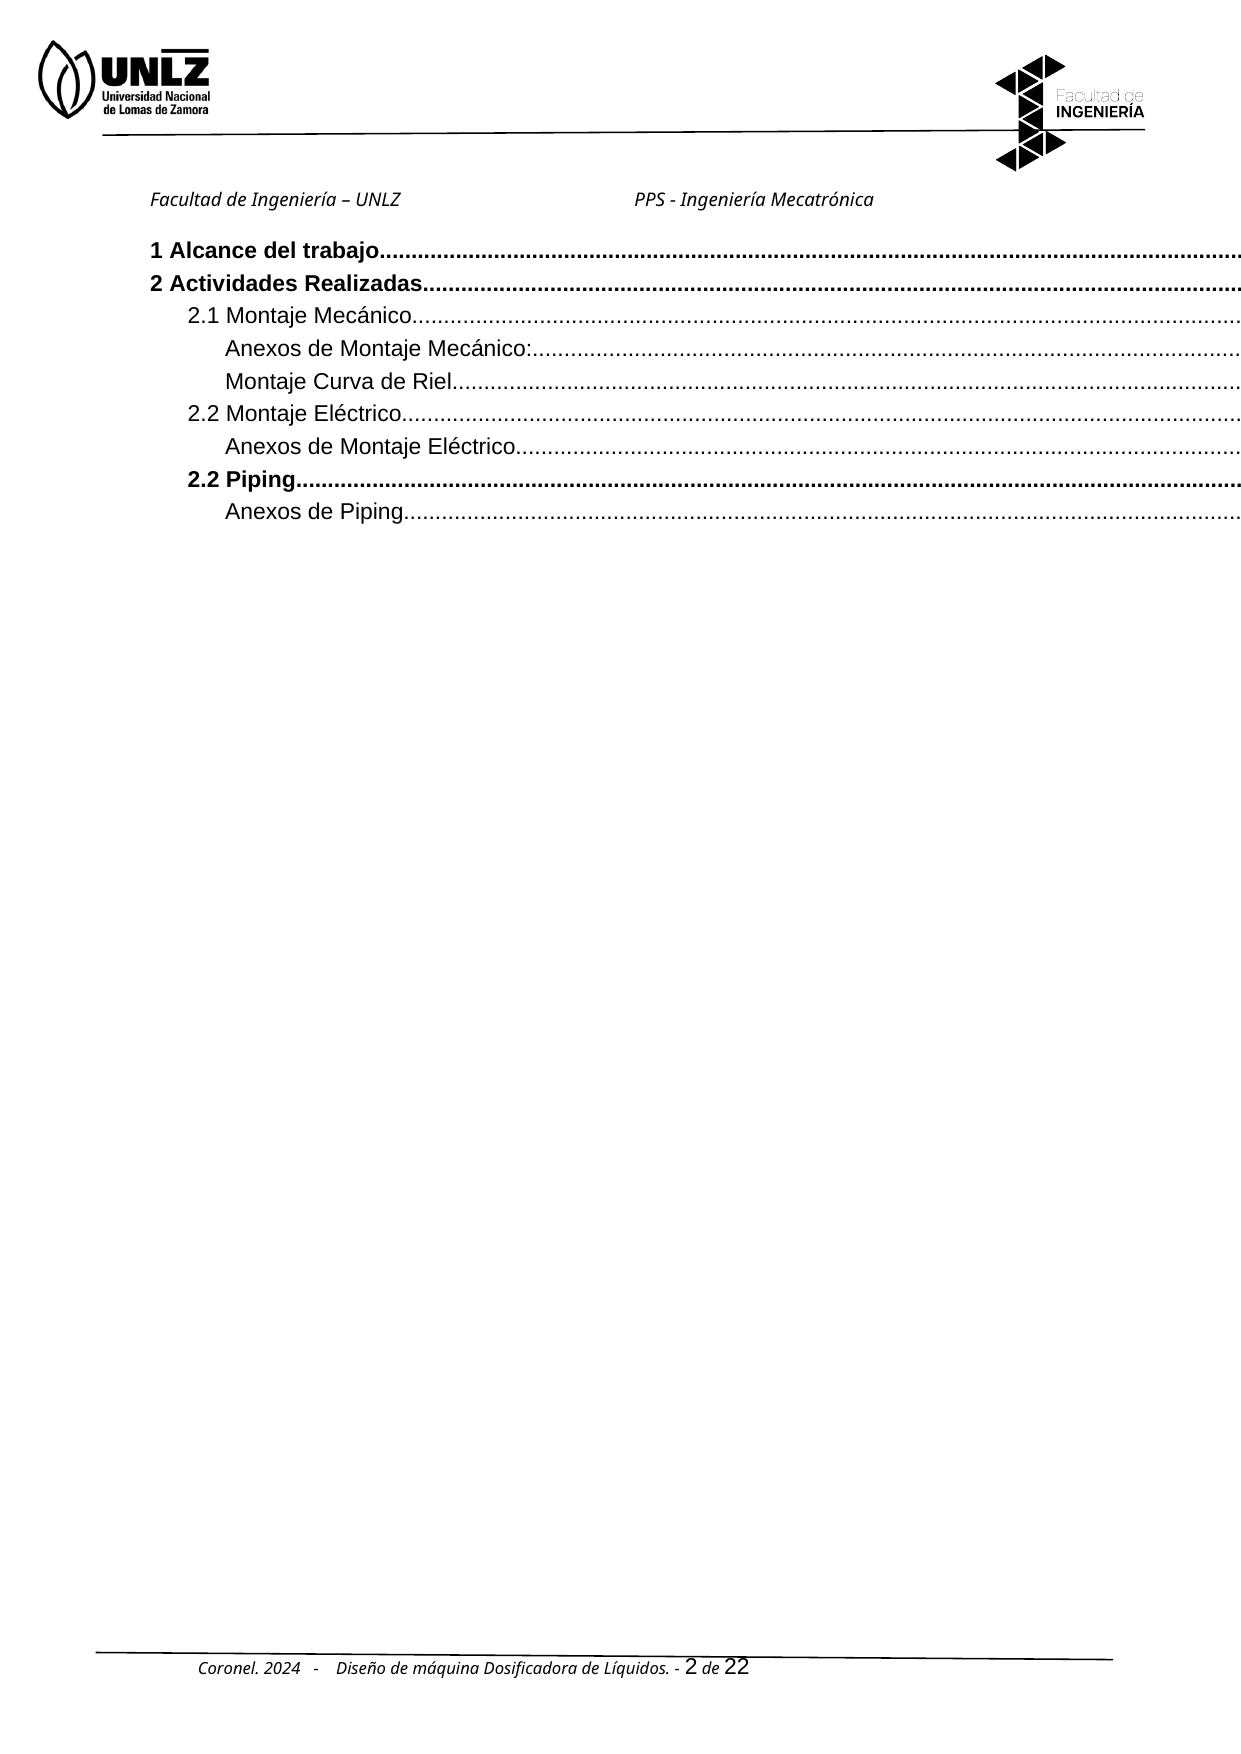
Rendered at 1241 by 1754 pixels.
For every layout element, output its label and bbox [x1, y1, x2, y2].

picture [970, 18, 1160, 208]
picture [29, 23, 218, 136]
